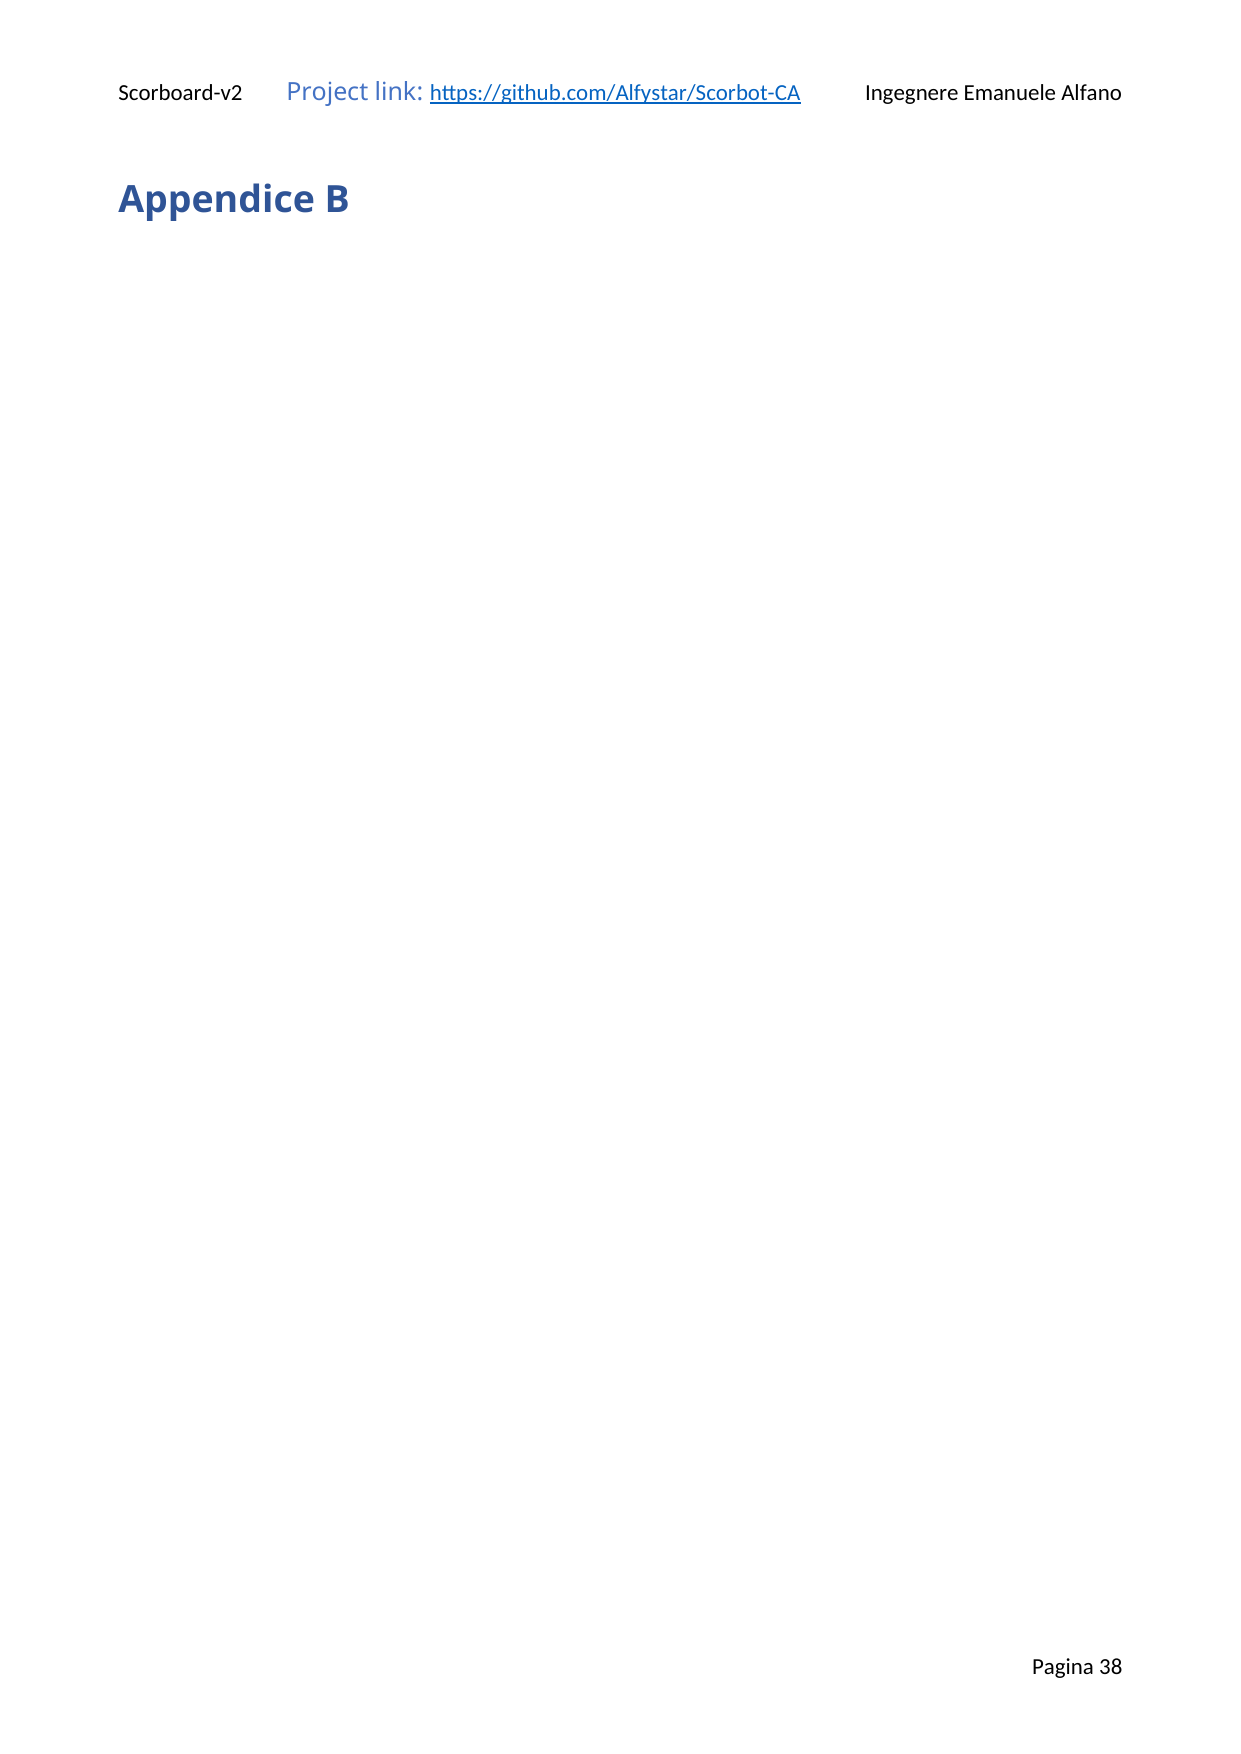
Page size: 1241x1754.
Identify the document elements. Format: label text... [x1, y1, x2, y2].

subtitle Appendice B [118, 173, 1122, 224]
